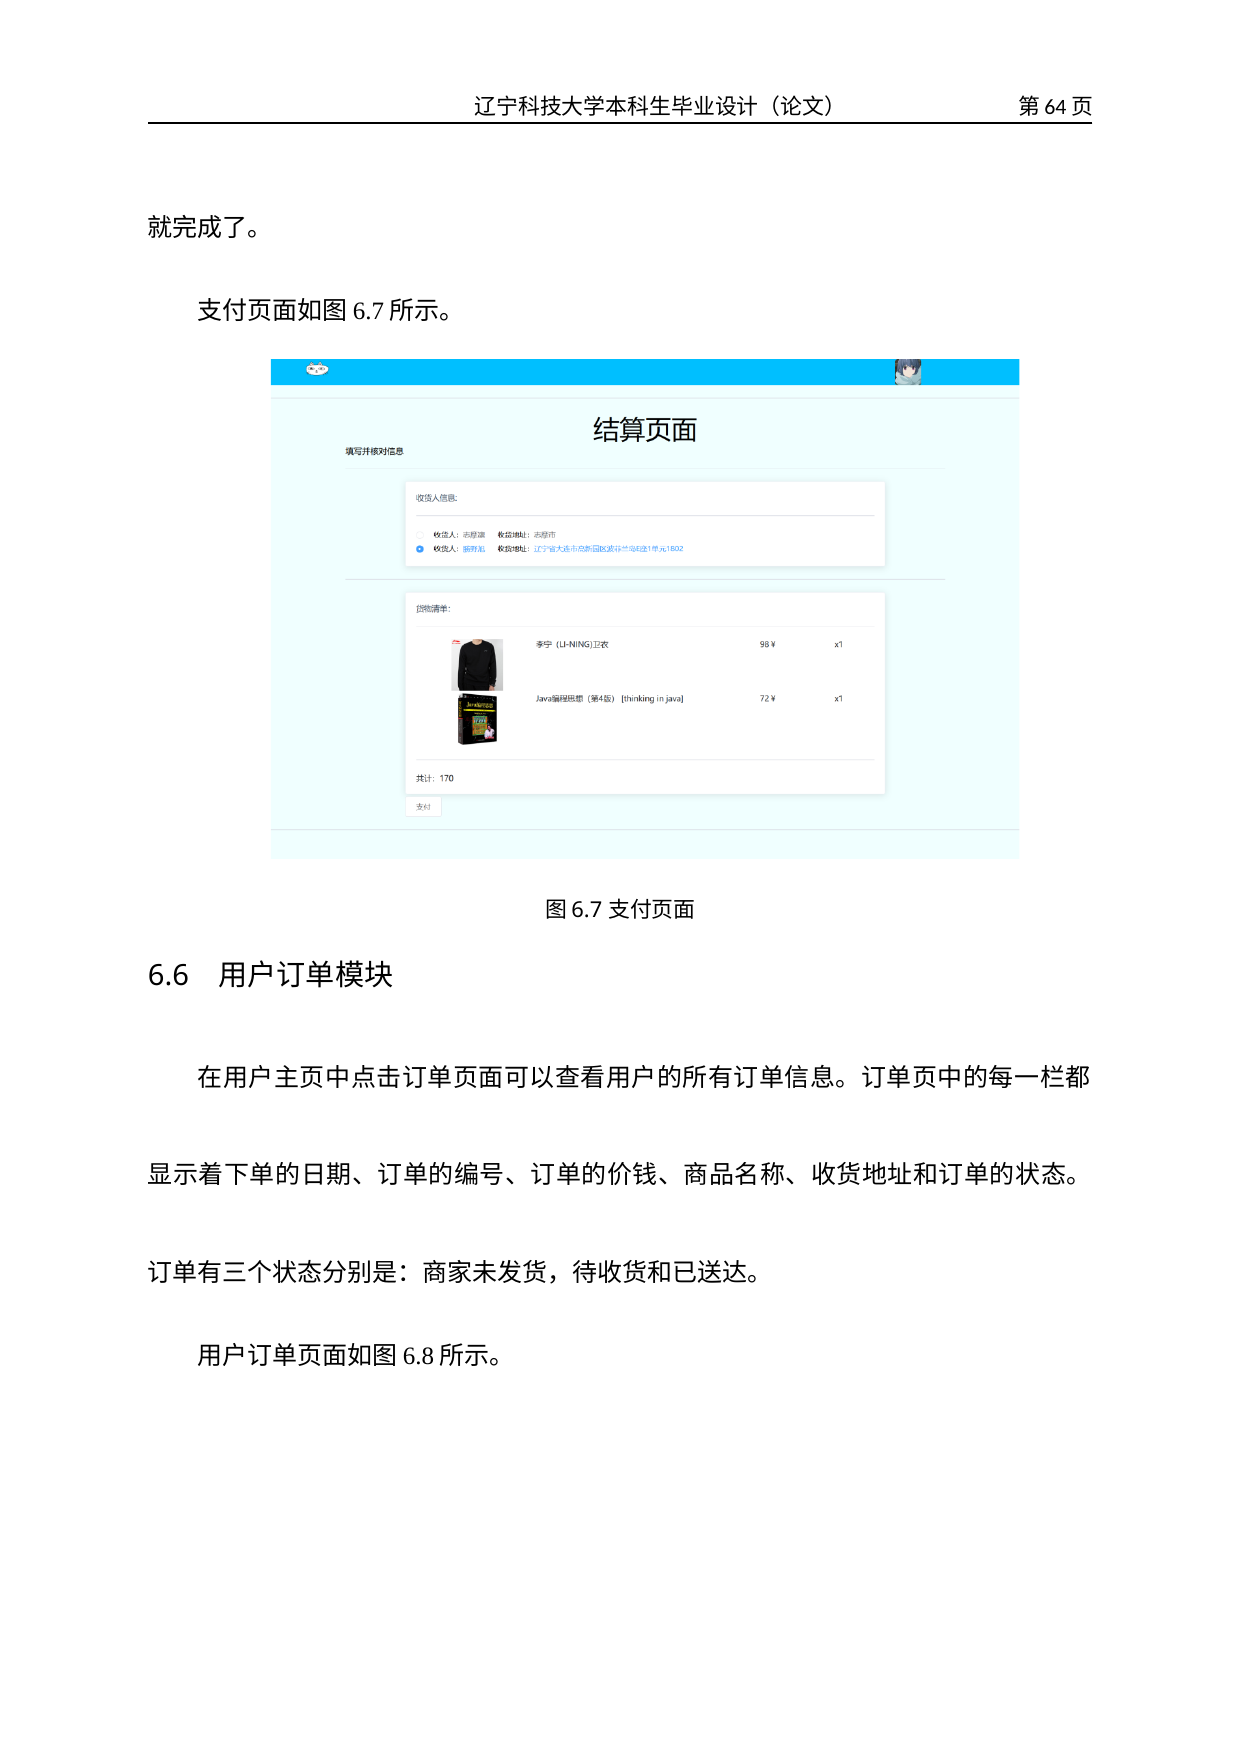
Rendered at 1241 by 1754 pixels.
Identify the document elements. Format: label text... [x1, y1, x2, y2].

subtitle 用户订单模块 [148, 941, 1092, 1006]
text 在用户主页中点击订单页面可以查看用户的所有订单信息。订单页中的每一栏都显示着下单的日期、订单的编号、订单的价钱、商品名称、收货地址和订单的状态。订单有三个状态分别是：商家未发货，待收货和已送达。 [148, 1043, 1092, 1303]
text 图6.7 支付页面 [148, 892, 1092, 924]
picture [270, 359, 1020, 859]
text 用户订单页面如图6.8所示。 [148, 1321, 1092, 1386]
picture [307, 363, 328, 375]
text 支付页面如图6.7所示。 [148, 276, 1092, 341]
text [148, 193, 1092, 258]
